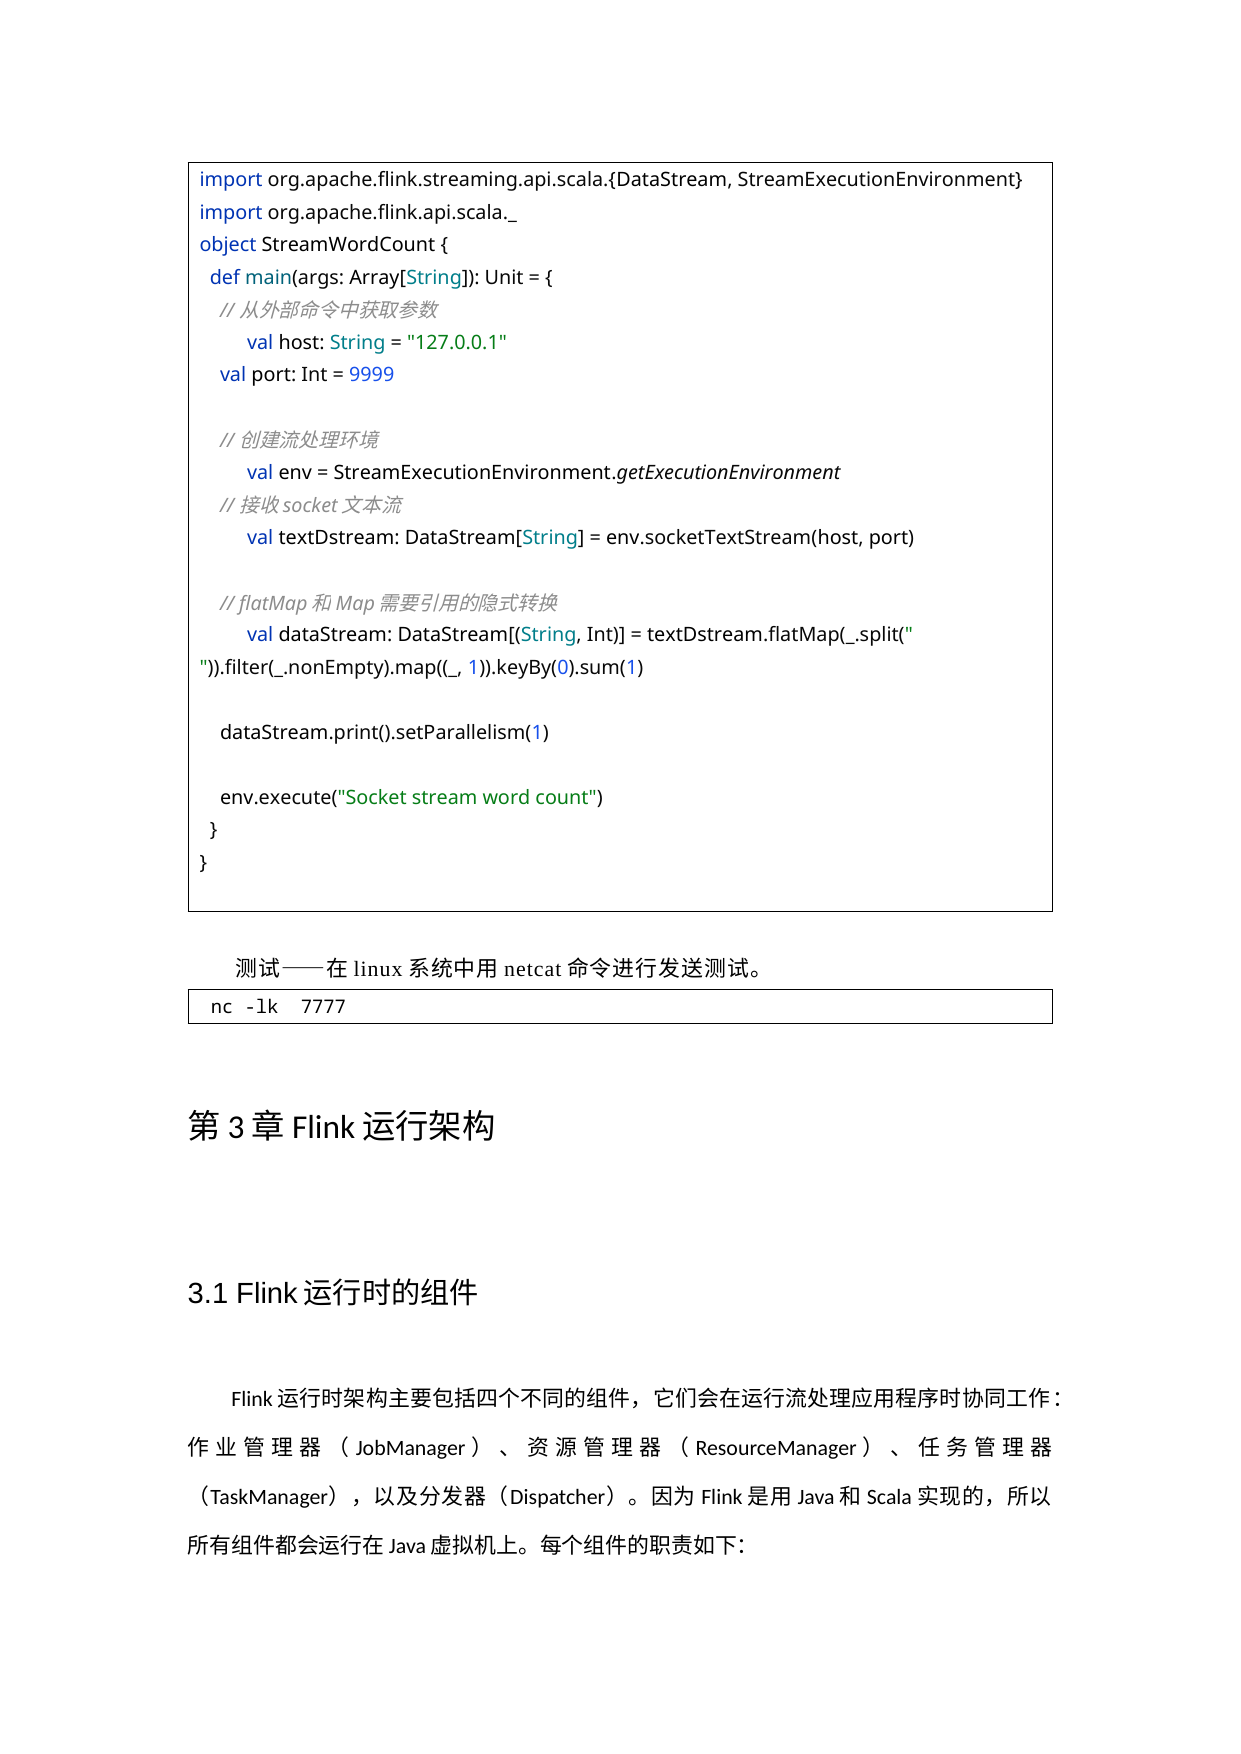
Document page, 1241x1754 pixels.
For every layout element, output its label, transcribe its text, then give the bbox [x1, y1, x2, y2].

text 测试——在linux系统中用netcat命令进行发送测试。 [187, 950, 1053, 983]
subtitle 3.1 Flink运行时的组件 [187, 1258, 1053, 1323]
text Flink运行时架构主要包括四个不同的组件，它们会在运行流处理应用程序时协同工作：作业管理器（JobManager）、资源管理器（ResourceManager）、任务管理器（TaskManager），以及分发器（Dispatcher）。因为Flink是用Java和Scala实现的，所以所有组件都会运行在Java虚拟机上。每个组件的职责如下： [187, 1381, 1053, 1560]
table_header nc -lk 7777 [189, 990, 1052, 1023]
subtitle 第3章 Flink运行架构 [187, 1092, 1053, 1157]
table_header import org.apache.flink.streaming.api.scala.{DataStream, StreamExecutionEnvironment} import org.apache.flink.api.scala._ object StreamWordCount { def main(args: Array[String]): Unit = { // 从外部命令中获取参数 val host: String = "127.0.0.1" val port: Int = 9999 // 创建流处理环境 val env = StreamExecutionEnvironment.getExecutionEnvironment // 接收socket文本流 val textDstream: DataStream[String] = env.socketTextStream(host, port) // flatMap和Map需要引用的隐式转换 val dataStream: DataStream[(String, Int)] = textDstream.flatMap(_.split(" ")).filter(_.nonEmpty).map((_, 1)).keyBy(0).sum(1) dataStream.print().setParallelism(1) env.execute("Socket stream word count") } } [189, 163, 1052, 911]
